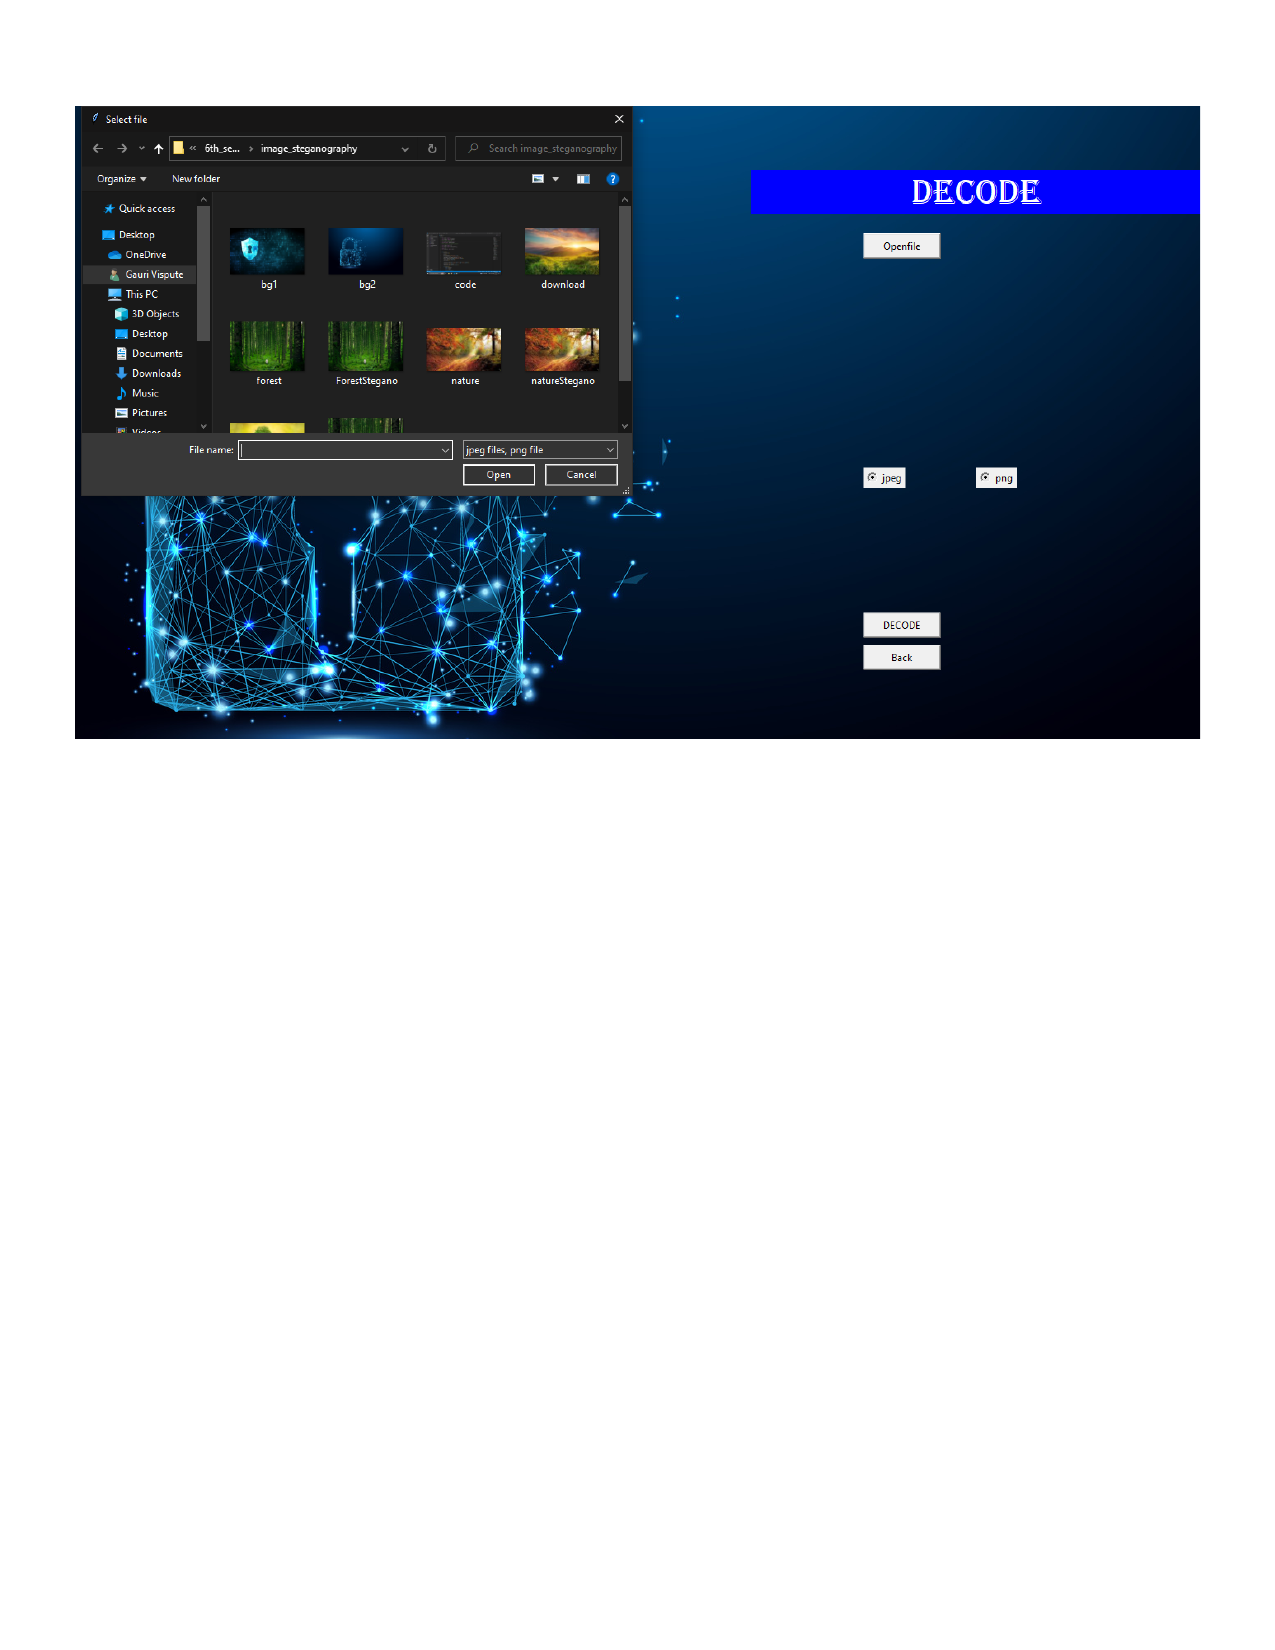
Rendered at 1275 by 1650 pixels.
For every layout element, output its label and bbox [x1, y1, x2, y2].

picture [75, 106, 1200, 739]
